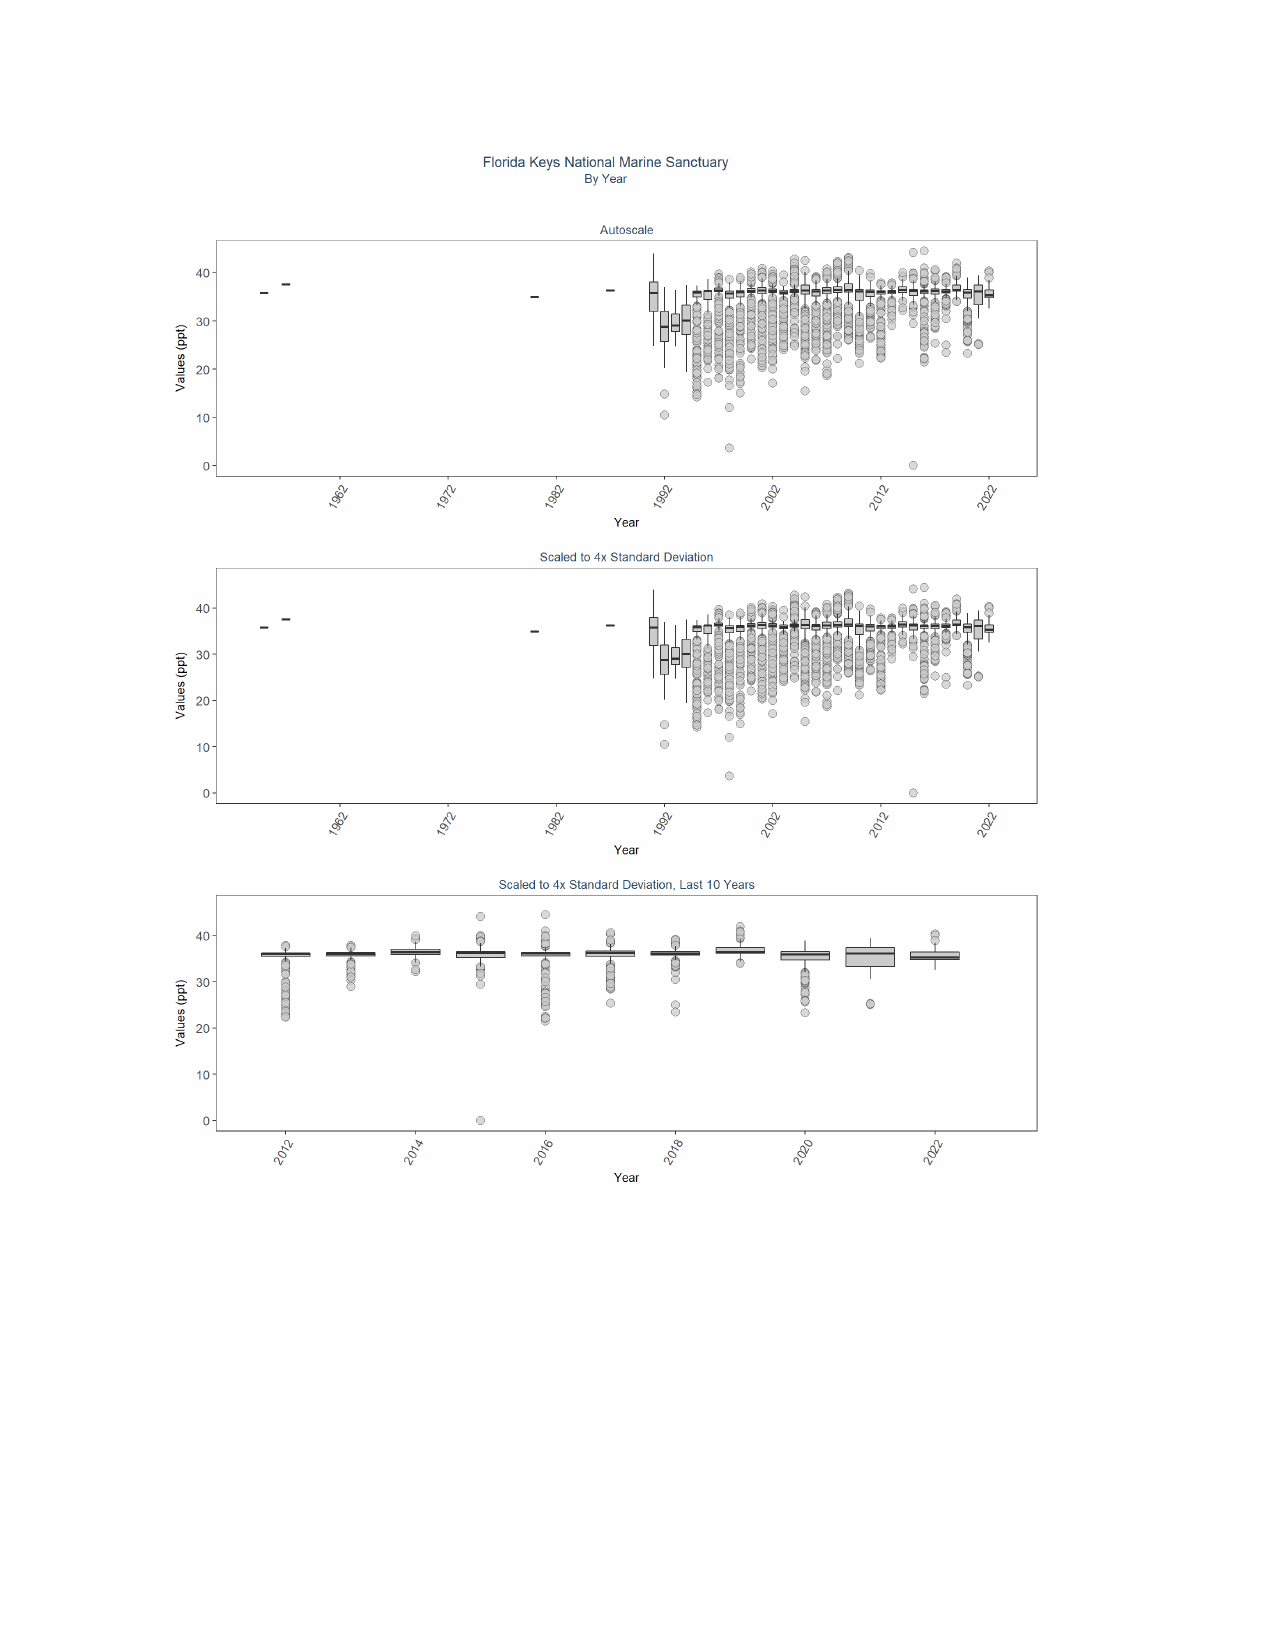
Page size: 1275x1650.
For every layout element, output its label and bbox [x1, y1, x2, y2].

picture [168, 150, 1044, 1200]
